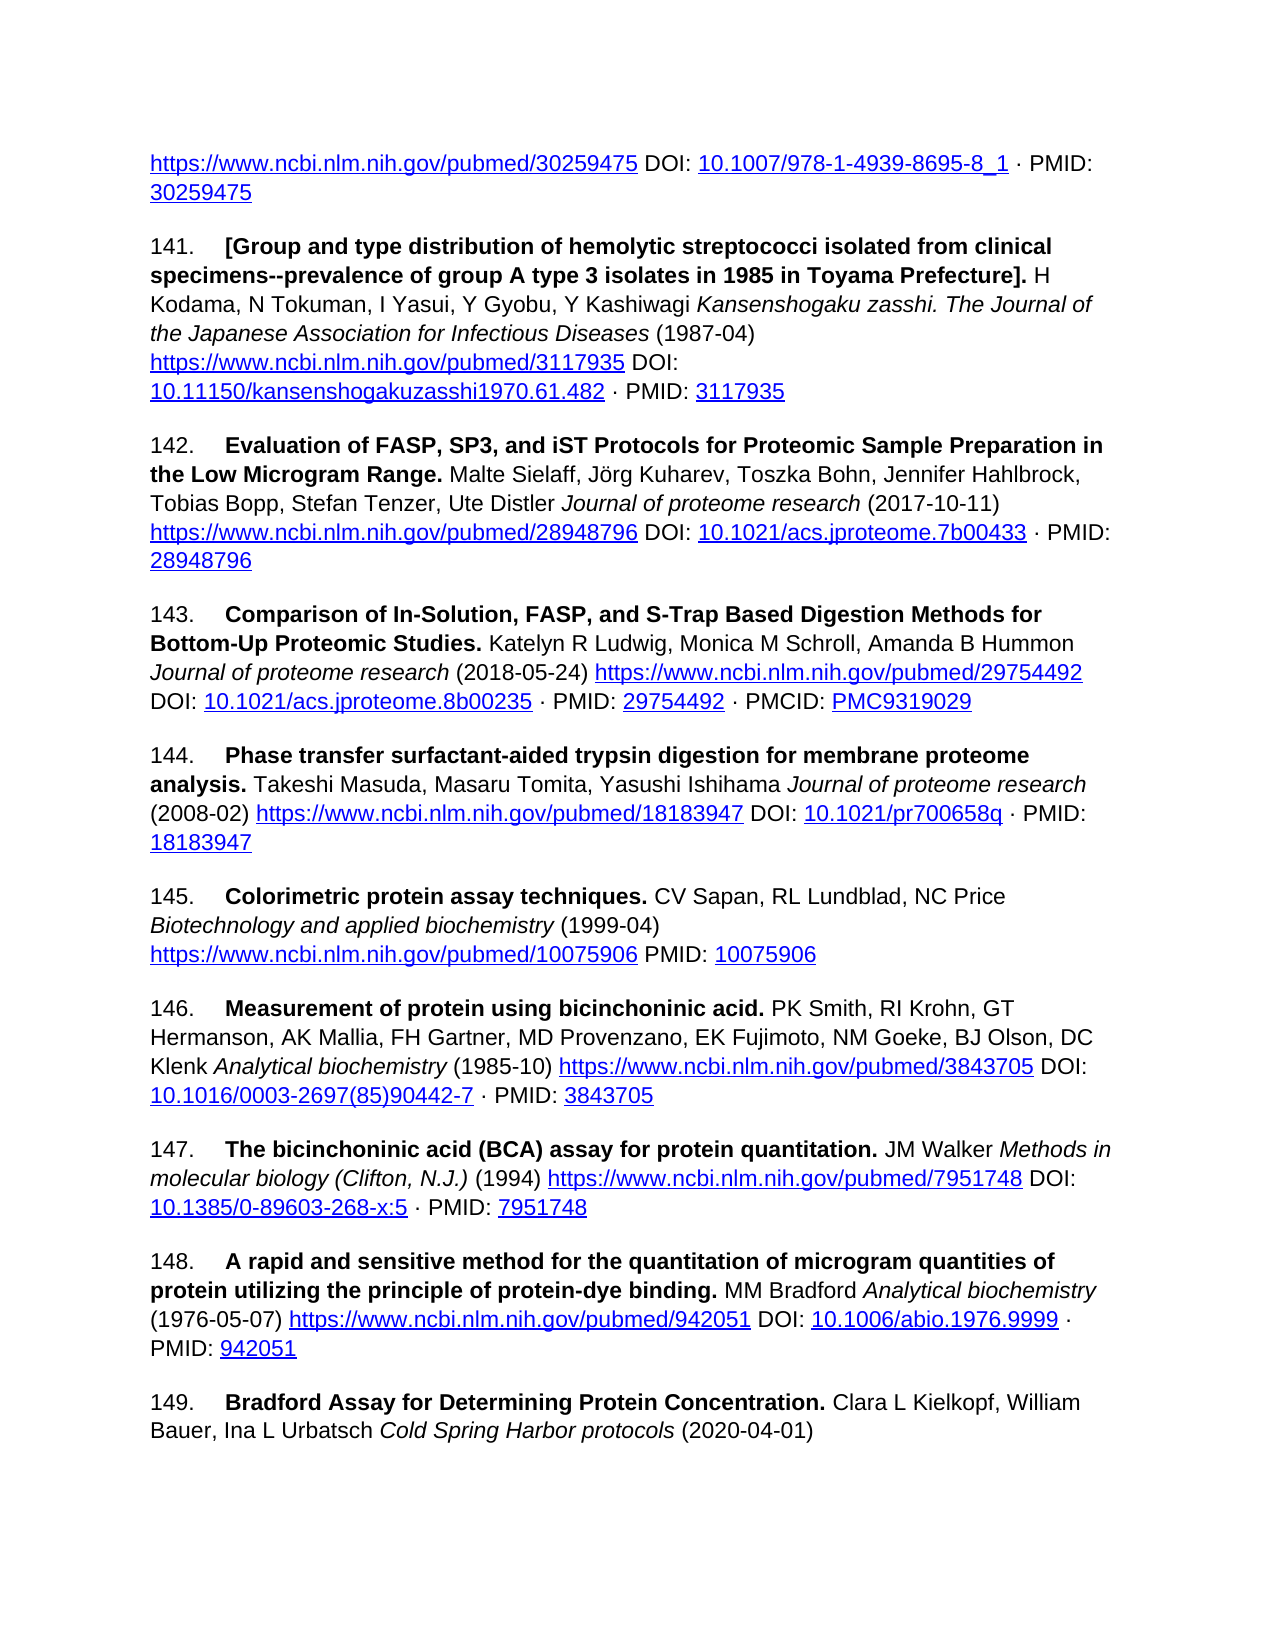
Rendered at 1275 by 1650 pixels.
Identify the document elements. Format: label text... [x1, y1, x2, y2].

text 144. Phase transfer surfactant-aided trypsin digestion for membrane proteome analysis. Takeshi Masuda, Masaru Tomita, Yasushi Ishihama Journal of proteome research (2008-02) https://www.ncbi.nlm.nih.gov/pubmed/18183947 DOI: 10.1021/pr700658q · PMID: 18183947 [150, 742, 1125, 856]
text 145. Colorimetric protein assay techniques. CV Sapan, RL Lundblad, NC Price Biotechnology and applied biochemistry (1999-04) https://www.ncbi.nlm.nih.gov/pubmed/10075906 PMID: 10075906 [150, 883, 1125, 967]
text 141. [Group and type distribution of hemolytic streptococci isolated from clinical specimens--prevalence of group A type 3 isolates in 1985 in Toyama Prefecture]. H Kodama, N Tokuman, I Yasui, Y Gyobu, Y Kashiwagi Kansenshogaku zasshi. The Journal of the Japanese Association for Infectious Diseases (1987-04) https://www.ncbi.nlm.nih.gov/pubmed/3117935 DOI: 10.11150/kansenshogakuzasshi1970.61.482 · PMID: 3117935 [150, 233, 1125, 404]
text 143. Comparison of In-Solution, FASP, and S-Trap Based Digestion Methods for Bottom-Up Proteomic Studies. Katelyn R Ludwig, Monica M Schroll, Amanda B Hummon Journal of proteome research (2018-05-24) https://www.ncbi.nlm.nih.gov/pubmed/29754492 DOI: 10.1021/acs.jproteome.8b00235 · PMID: 29754492 · PMCID: PMC9319029 [150, 601, 1125, 715]
text 148. A rapid and sensitive method for the quantitation of microgram quantities of protein utilizing the principle of protein-dye binding. MM Bradford Analytical biochemistry (1976-05-07) https://www.ncbi.nlm.nih.gov/pubmed/942051 DOI: 10.1006/abio.1976.9999 · PMID: 942051 [150, 1248, 1125, 1361]
text 146. Measurement of protein using bicinchoninic acid. PK Smith, RI Krohn, GT Hermanson, AK Mallia, FH Gartner, MD Provenzano, EK Fujimoto, NM Goeke, BJ Olson, DC Klenk Analytical biochemistry (1985-10) https://www.ncbi.nlm.nih.gov/pubmed/3843705 DOI: 10.1016/0003-2697(85)90442-7 · PMID: 3843705 [150, 995, 1125, 1108]
text 142. Evaluation of FASP, SP3, and iST Protocols for Proteomic Sample Preparation in the Low Microgram Range. Malte Sielaff, Jörg Kuharev, Toszka Bohn, Jennifer Hahlbrock, Tobias Bopp, Stefan Tenzer, Ute Distler Journal of proteome research (2017-10-11) https://www.ncbi.nlm.nih.gov/pubmed/28948796 DOI: 10.1021/acs.jproteome.7b00433 · PMID: 28948796 [150, 432, 1125, 574]
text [150, 150, 1125, 205]
text 147. The bicinchoninic acid (BCA) assay for protein quantitation. JM Walker Methods in molecular biology (Clifton, N.J.) (1994) https://www.ncbi.nlm.nih.gov/pubmed/7951748 DOI: 10.1385/0-89603-268-x:5 · PMID: 7951748 [150, 1136, 1125, 1220]
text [150, 1388, 1125, 1444]
